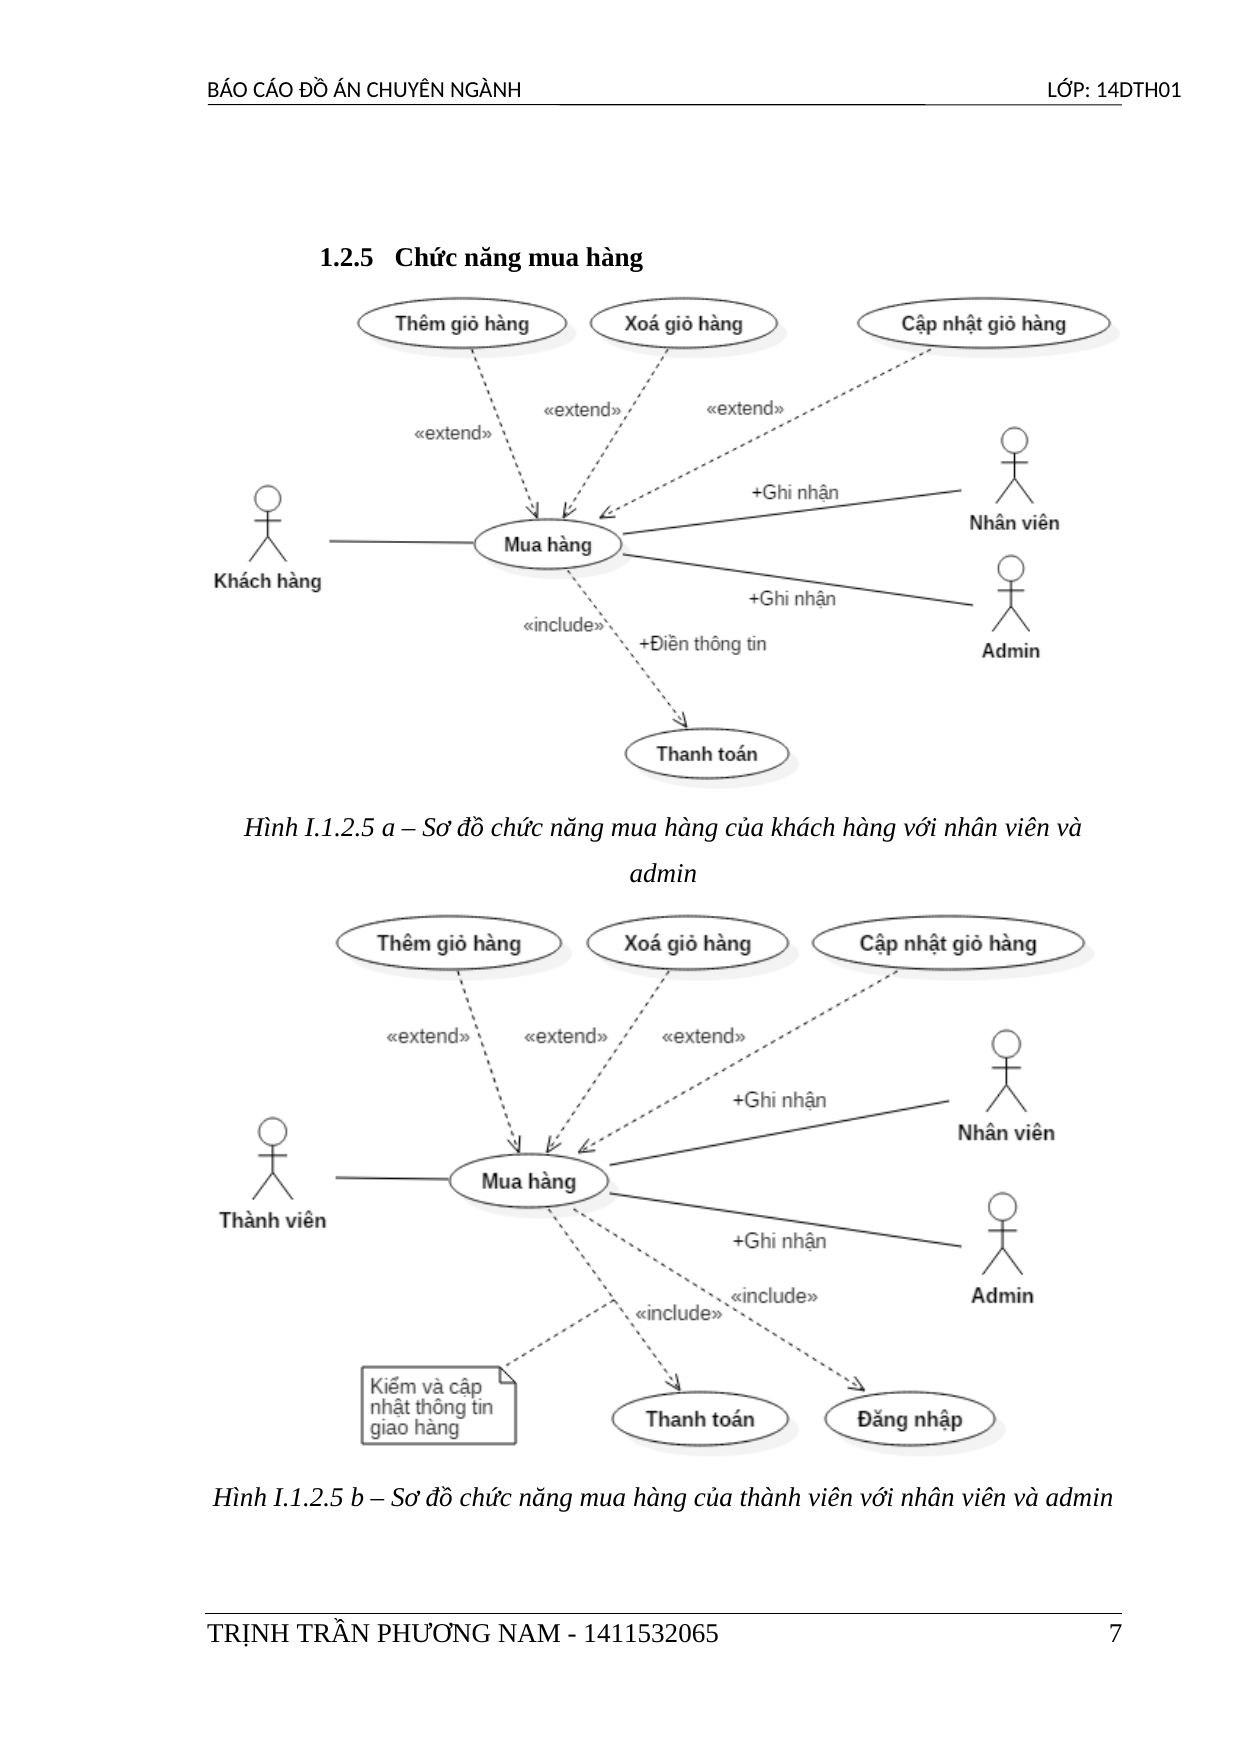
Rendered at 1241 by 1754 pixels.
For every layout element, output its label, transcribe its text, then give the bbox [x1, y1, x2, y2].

text Hình I.1.2.5 a – Sơ đồ chức năng mua hàng của khách hàng với nhân viên và admin [207, 811, 1122, 889]
text Hình I.1.2.5 b – Sơ đồ chức năng mua hàng của thành viên với nhân viên và admin [207, 1481, 1122, 1512]
picture [206, 904, 1106, 1466]
list Chức năng mua hàng [319, 241, 1122, 272]
picture [206, 287, 1123, 796]
